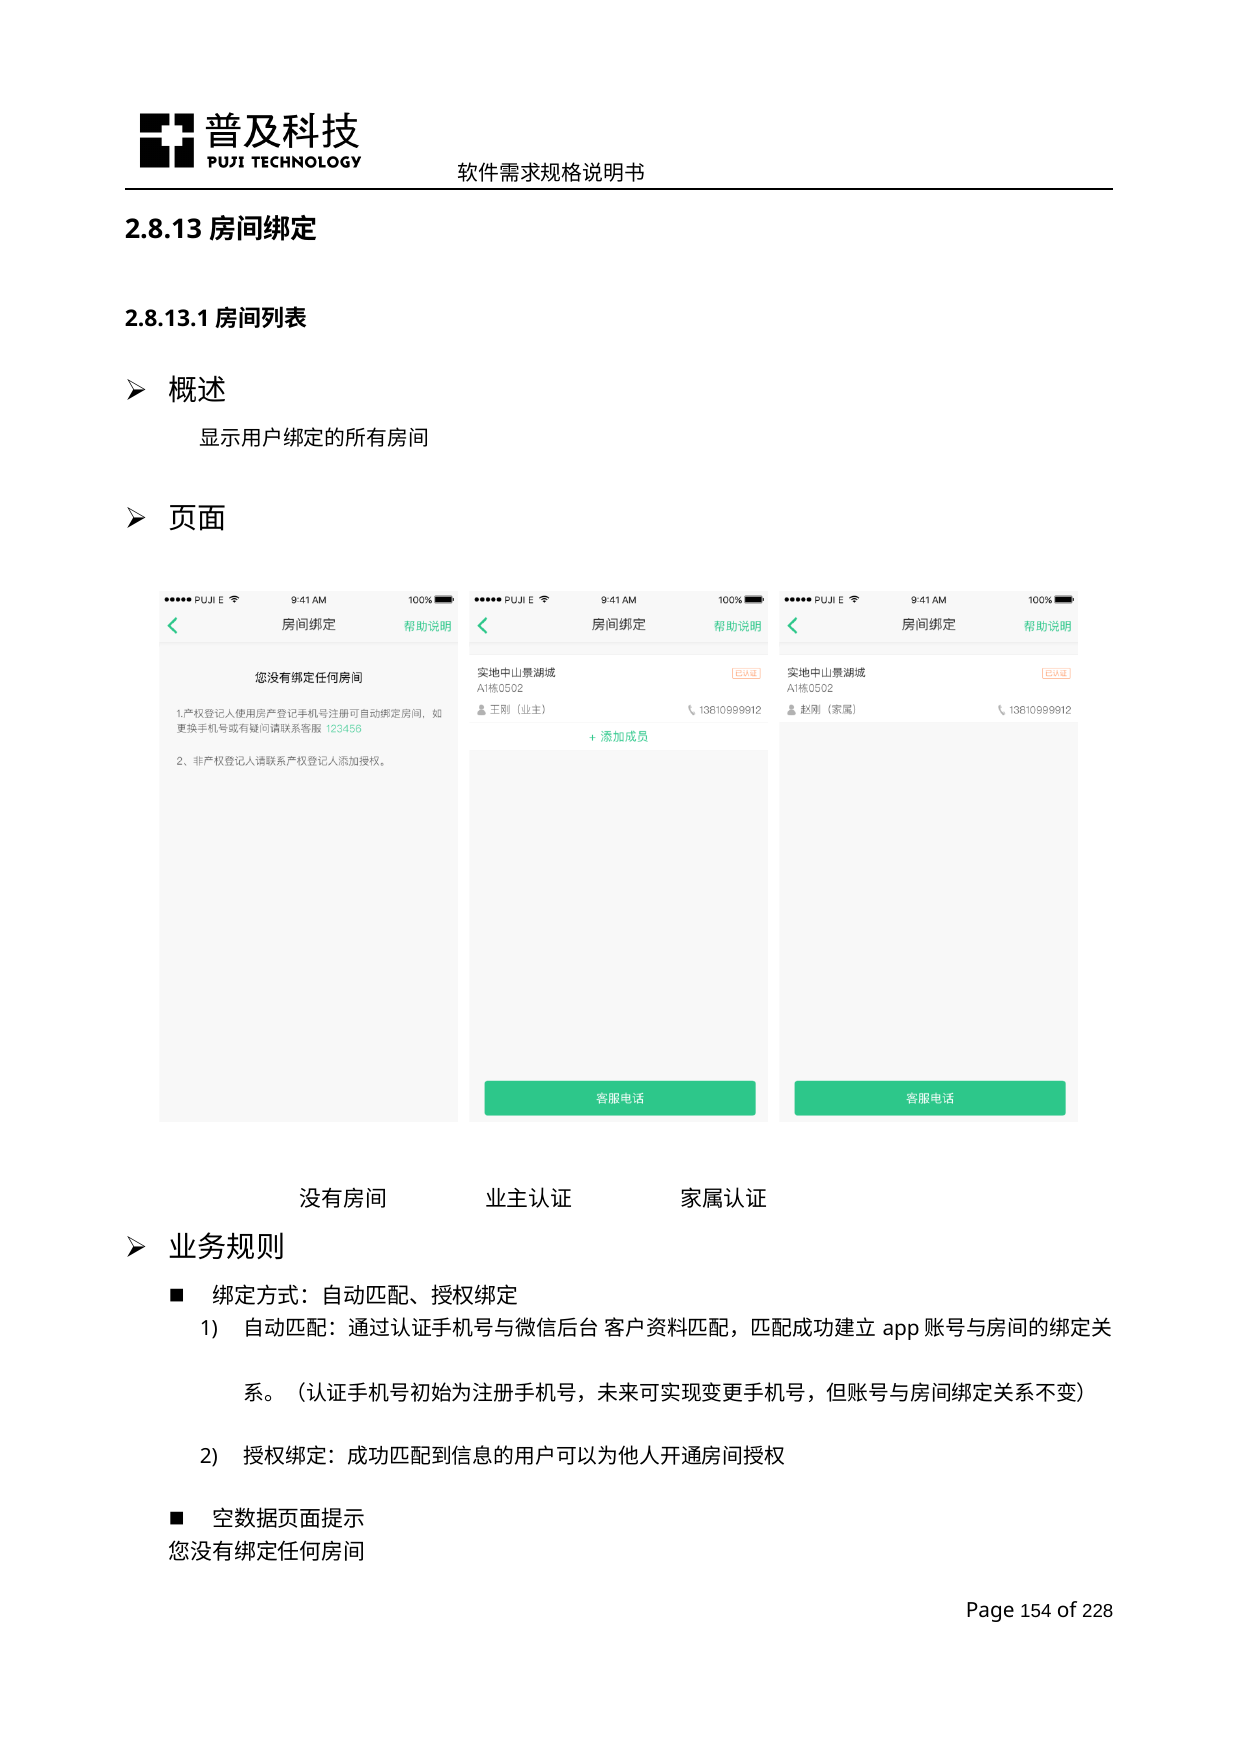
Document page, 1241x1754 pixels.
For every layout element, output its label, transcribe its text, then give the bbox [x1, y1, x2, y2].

picture [469, 591, 768, 1122]
text 显示用户绑定的所有房间 [124, 420, 1113, 453]
list 业务规则 [124, 1213, 1113, 1278]
subtitle 房间绑定 [124, 194, 1113, 259]
list 授权绑定：成功匹配到信息的用户可以为他人开通房间授权 [199, 1438, 1113, 1470]
list 自动匹配：通过认证手机号与微信后台 客户资料匹配，匹配成功建立app账号与房间的绑定关系。（认证手机号初始为注册手机号，未来可实现变更手机号，但账号与房间绑定关系不变） [199, 1310, 1113, 1408]
list 页面 [124, 483, 1113, 548]
picture [779, 591, 1078, 1122]
subtitle 房间列表 [124, 284, 1113, 349]
list 绑定方式：自动匹配、授权绑定 [168, 1278, 1113, 1310]
list 您没有绑定任何房间 [168, 1533, 1113, 1566]
list 概述 [124, 355, 1113, 420]
picture [124, 103, 365, 180]
list 空数据页面提示 [168, 1501, 1113, 1533]
text 没有房间 业主认证 家属认证 [124, 1180, 1113, 1213]
picture [159, 591, 458, 1122]
